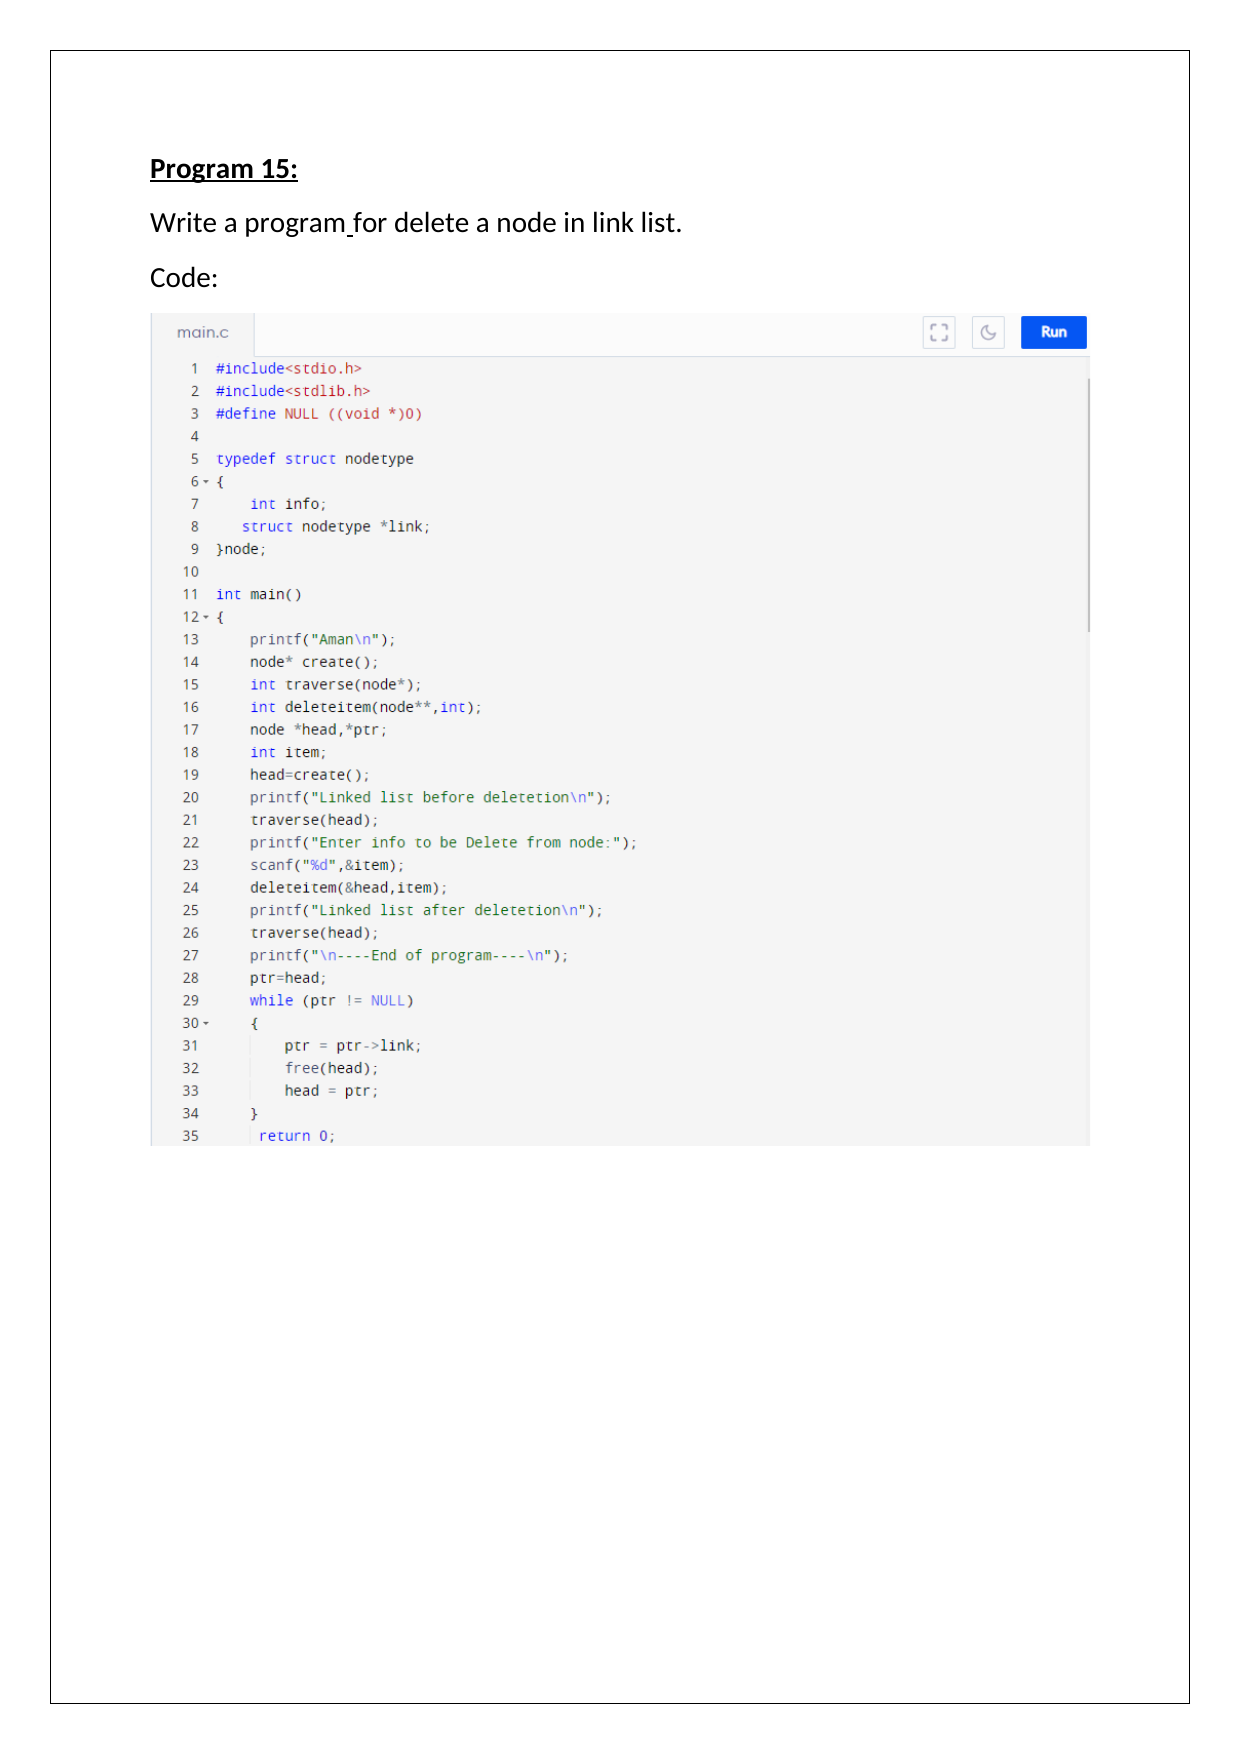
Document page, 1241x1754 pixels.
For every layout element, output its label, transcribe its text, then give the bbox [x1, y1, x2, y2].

text Program 15: [150, 150, 1090, 186]
picture [150, 313, 1091, 1146]
text Code: [150, 259, 1090, 294]
text Write a program for delete a node in link list. [150, 204, 1090, 240]
